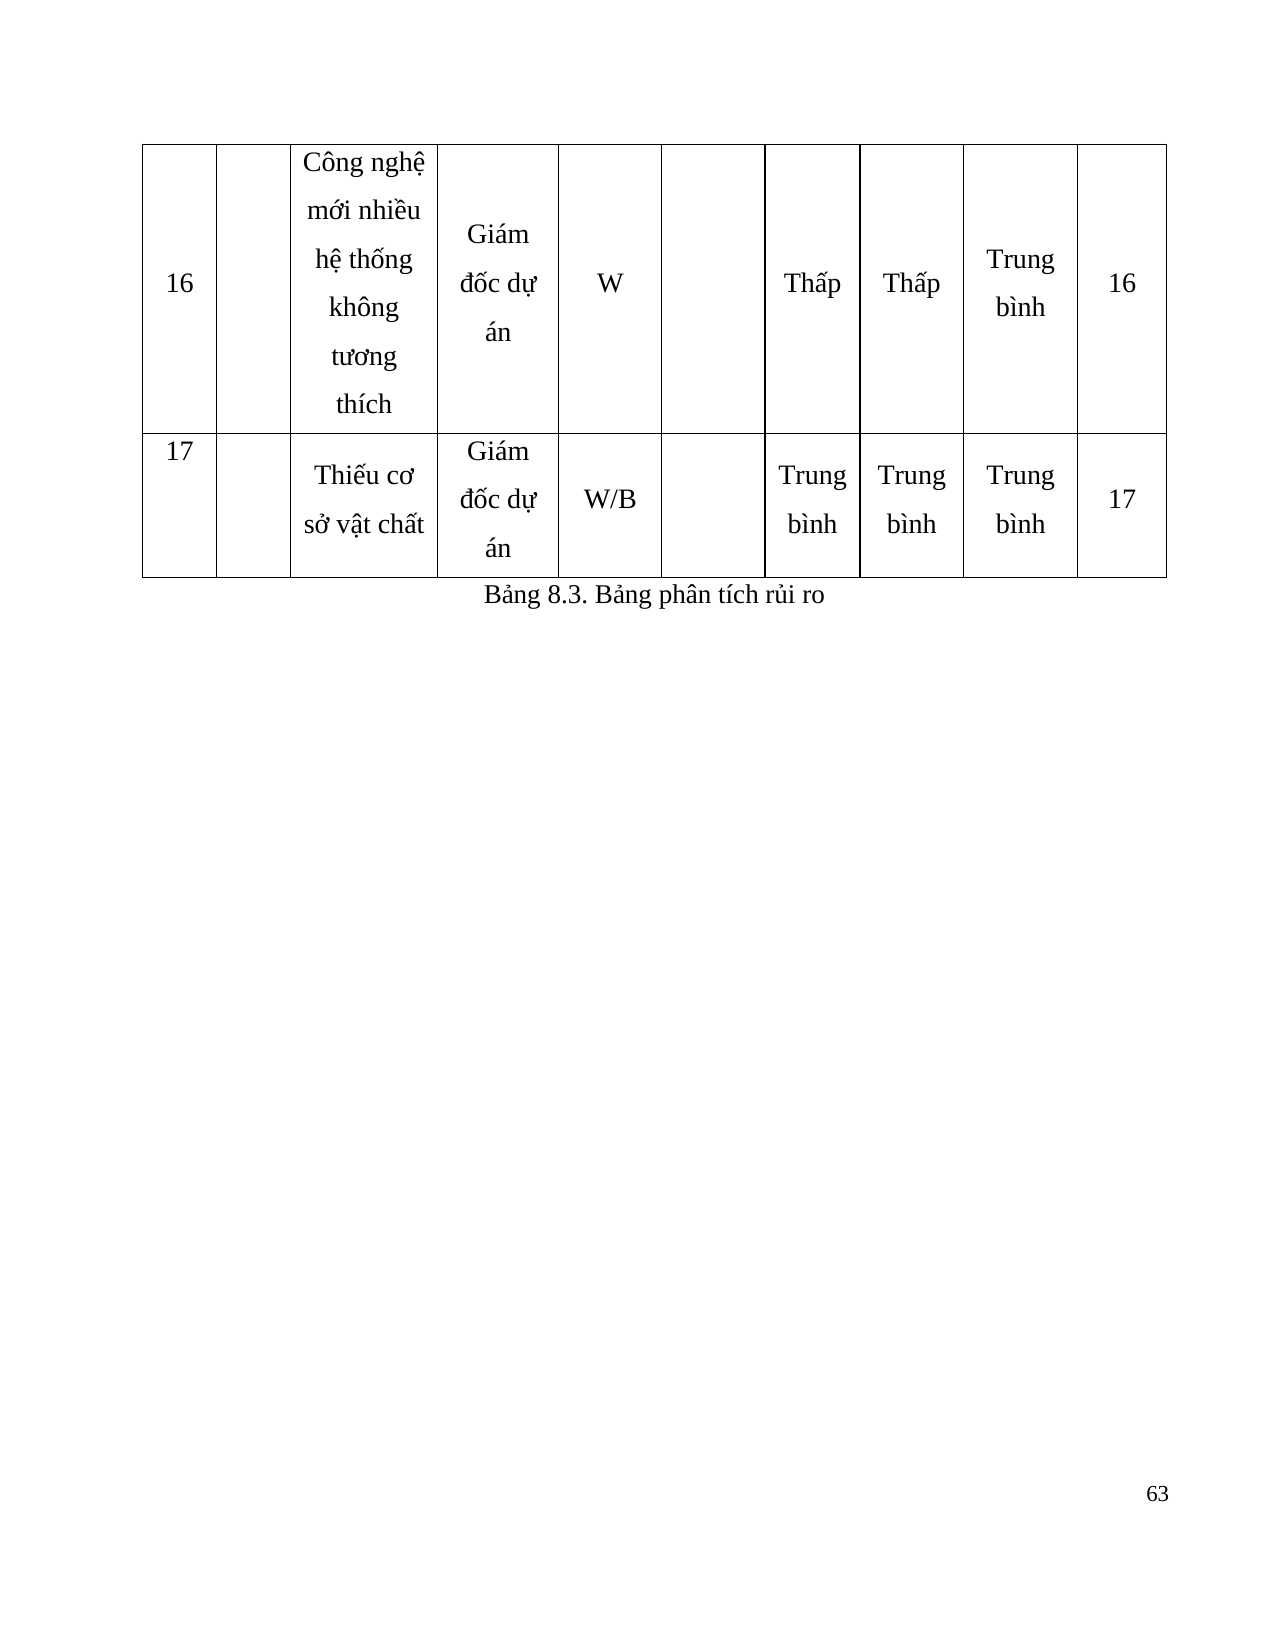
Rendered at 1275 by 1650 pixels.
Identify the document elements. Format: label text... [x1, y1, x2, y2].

table_cell 16 [1078, 145, 1166, 433]
table_cell W [559, 145, 661, 433]
table_cell [217, 434, 290, 577]
table_cell 16 [143, 145, 216, 433]
text Bảng 8.3. Bảng phân tích rủi ro [139, 578, 1169, 609]
table_cell Trung bình [964, 434, 1077, 577]
table_cell [217, 145, 290, 433]
table_cell Giám đốc dự án [438, 145, 558, 433]
table_cell Thấp [861, 145, 963, 433]
table_cell Trung bình [861, 434, 963, 577]
table_cell 17 [1078, 434, 1166, 577]
table_cell W/B [559, 434, 661, 577]
table_cell Thấp [766, 145, 859, 433]
table_cell 17 [143, 434, 216, 577]
table_cell Giám đốc dự án [438, 434, 558, 577]
table_cell Thiếu cơ sở vật chất [291, 434, 437, 577]
table_cell Trung bình [964, 145, 1077, 433]
table_cell Trung bình [766, 434, 859, 577]
table_cell [662, 145, 764, 433]
table_cell [662, 434, 764, 577]
table_cell Công nghệ mới nhiều hệ thống không tương thích [291, 145, 437, 433]
